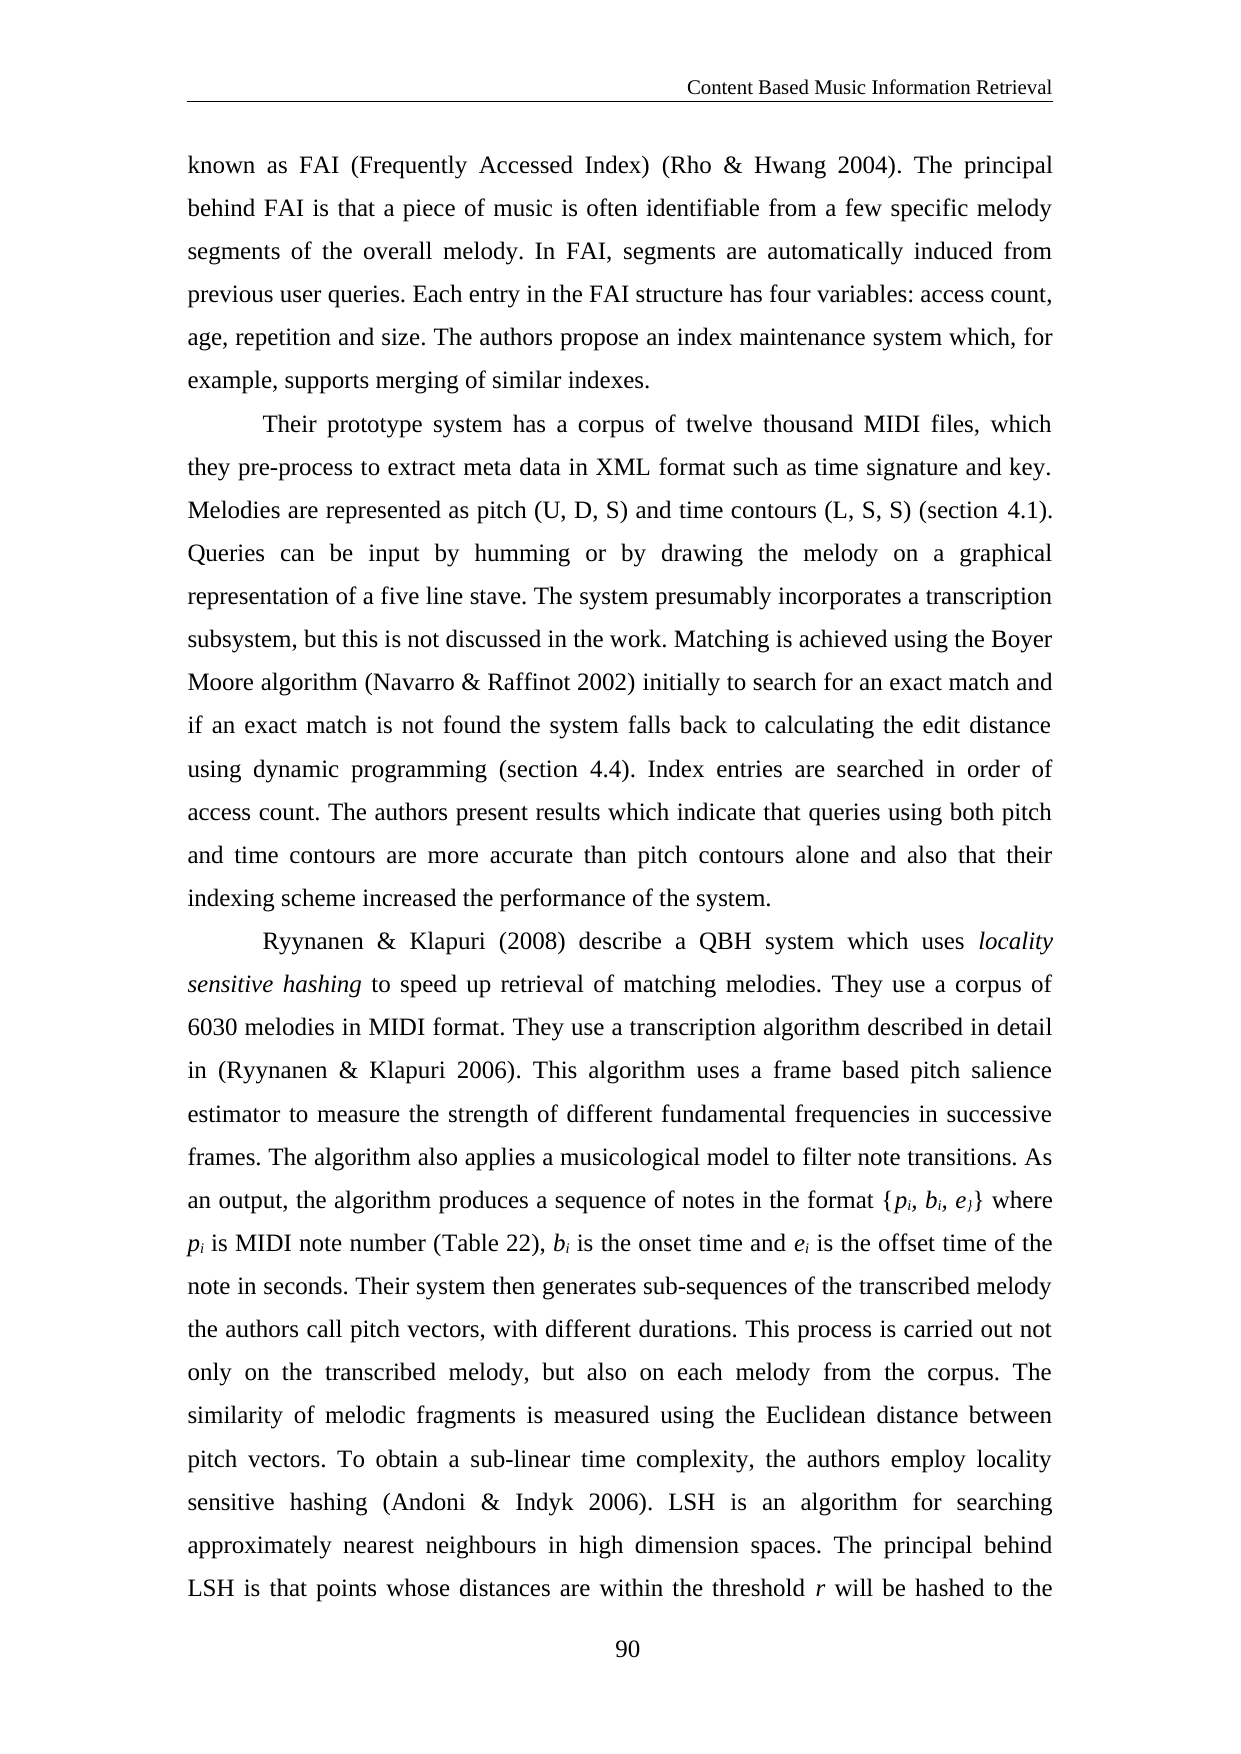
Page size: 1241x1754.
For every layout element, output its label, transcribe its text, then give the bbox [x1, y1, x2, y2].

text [187, 150, 1053, 394]
text Their prototype system has a corpus of twelve thousand MIDI files, which they pre-process to extract meta data in XML format such as time signature and key. Melodies are represented as pitch (U, D, S) and time contours (L, S, S) (section 4.1). Queries can be input by humming or by drawing the melody on a graphical representation of a five line stave. The system presumably incorporates a transcription subsystem, but this is not discussed in the work. Matching is achieved using the Boyer Moore algorithm (Navarro & Raffinot 2002) initially to search for an exact match and if an exact match is not found the system falls back to calculating the edit distance using dynamic programming (section 4.4). Index entries are searched in order of access count. The authors present results which indicate that queries using both pitch and time contours are more accurate than pitch contours alone and also that their indexing scheme increased the performance of the system. [187, 409, 1053, 912]
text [187, 926, 1053, 1602]
